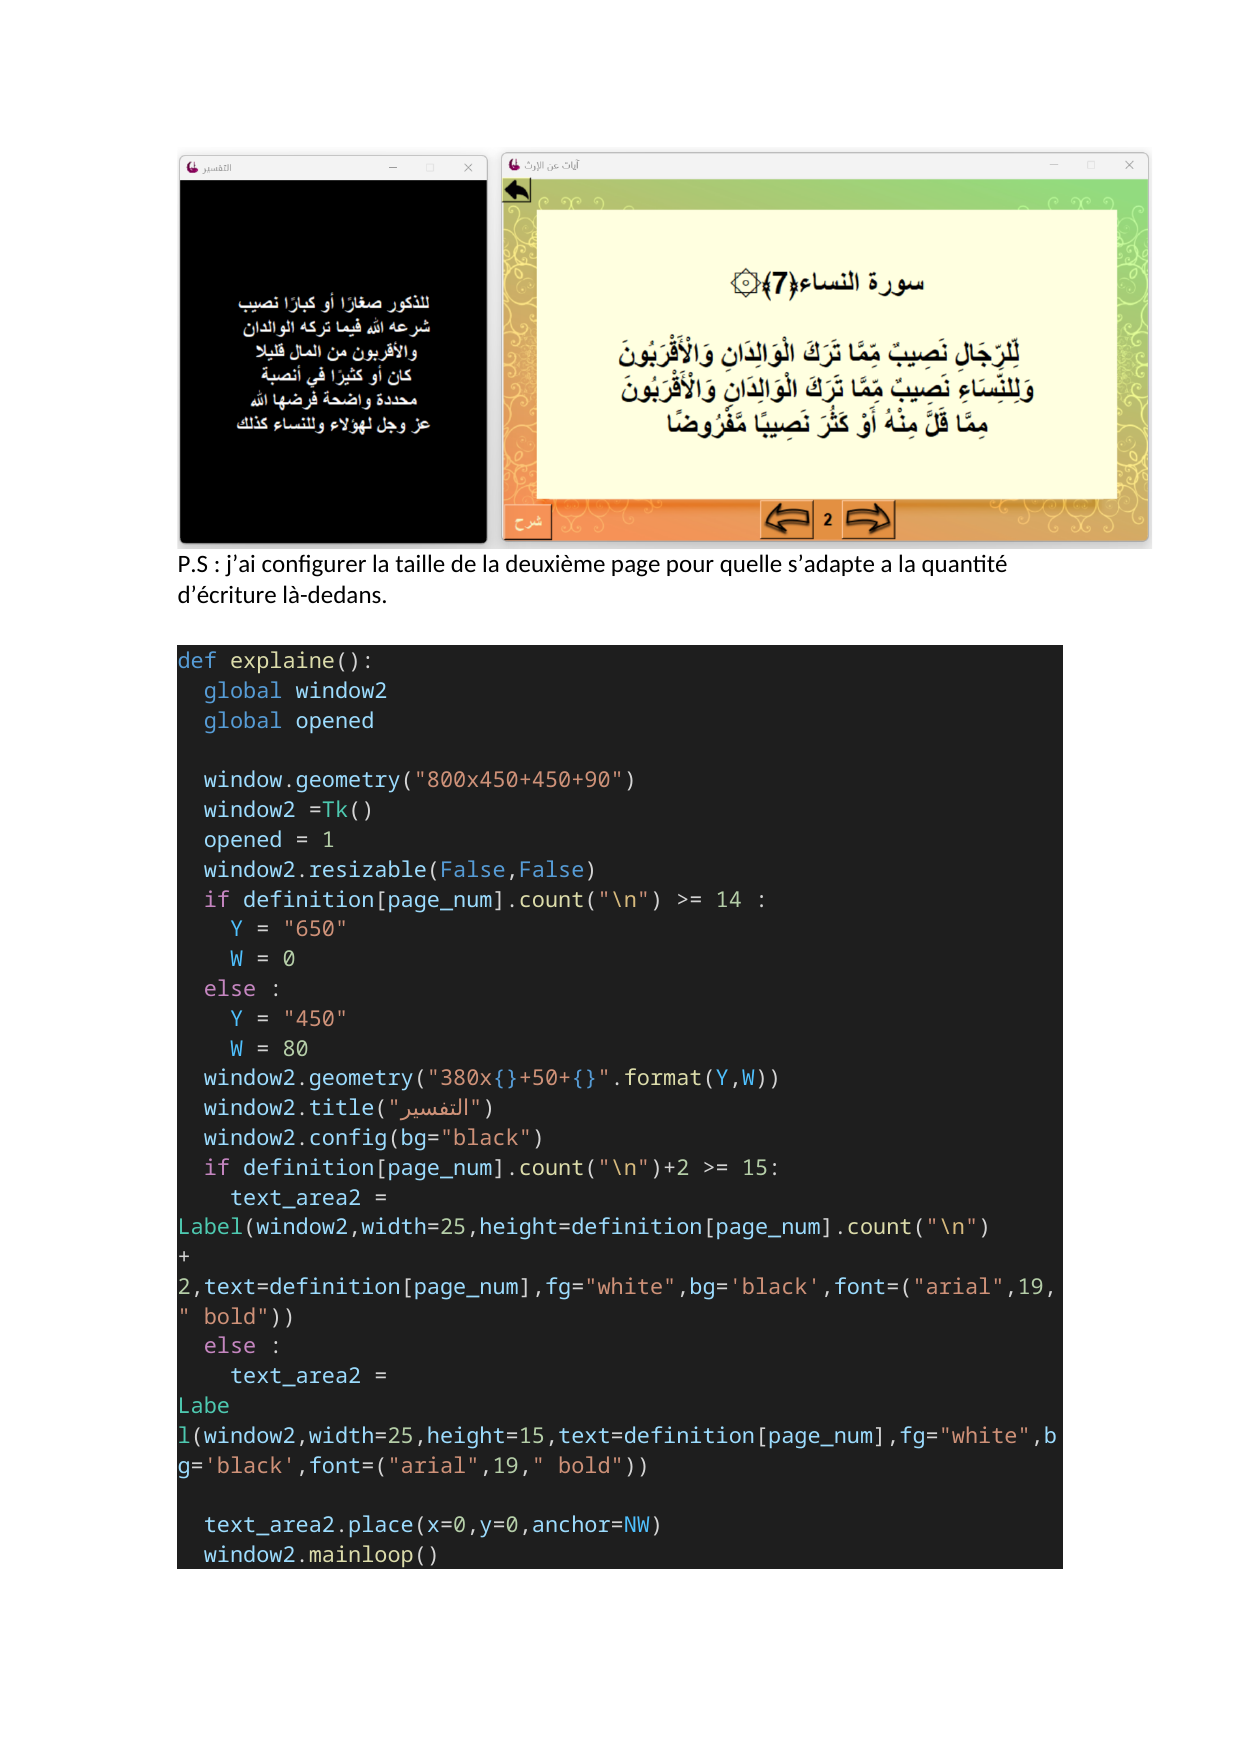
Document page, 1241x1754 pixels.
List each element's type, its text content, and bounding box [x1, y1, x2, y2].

text window2.mainloop() [177, 1539, 1063, 1569]
text opened = 1 [177, 824, 1063, 854]
text else : [177, 973, 1063, 1003]
picture [177, 147, 1153, 549]
text window2.resizable(False,False) [177, 854, 1063, 884]
text window2.config(bg="black") [177, 1122, 1063, 1152]
text text_area2.place(x=0,y=0,anchor=NW) [177, 1509, 1063, 1539]
text else : [177, 1331, 1063, 1360]
text Y = "450" [177, 1003, 1063, 1033]
text if definition[page_num].count("\n") >= 14 : [177, 884, 1063, 913]
text global window2 [177, 675, 1063, 705]
text window2 =Tk() [177, 794, 1063, 824]
text W = 80 [177, 1033, 1063, 1062]
text Y = "650" [177, 913, 1063, 943]
text P.S : j’ai configurer la taille de la deuxième page pour quelle s’adapte a la quantité d’écriture là-dedans. [177, 549, 1063, 610]
text text_area2 = Label(window2,width=25,height=definition[page_num].count("\n")+2,text=definition[page_num],fg="white",bg='black',font=("arial",19," bold")) [177, 1182, 1063, 1331]
text W = 0 [177, 943, 1063, 973]
text window2.geometry("380x{}+50+{}".format(Y,W)) [177, 1062, 1063, 1092]
text if definition[page_num].count("\n")+2 >= 15: [177, 1152, 1063, 1182]
text window.geometry("800x450+450+90") [177, 764, 1063, 794]
text text_area2 = Label(window2,width=25,height=15,text=definition[page_num],fg="white",bg='black',font=("arial",19," bold")) [177, 1360, 1063, 1479]
text global opened [177, 705, 1063, 735]
text def explaine(): [177, 645, 1063, 675]
text window2.title("التفسير") [177, 1092, 1063, 1122]
